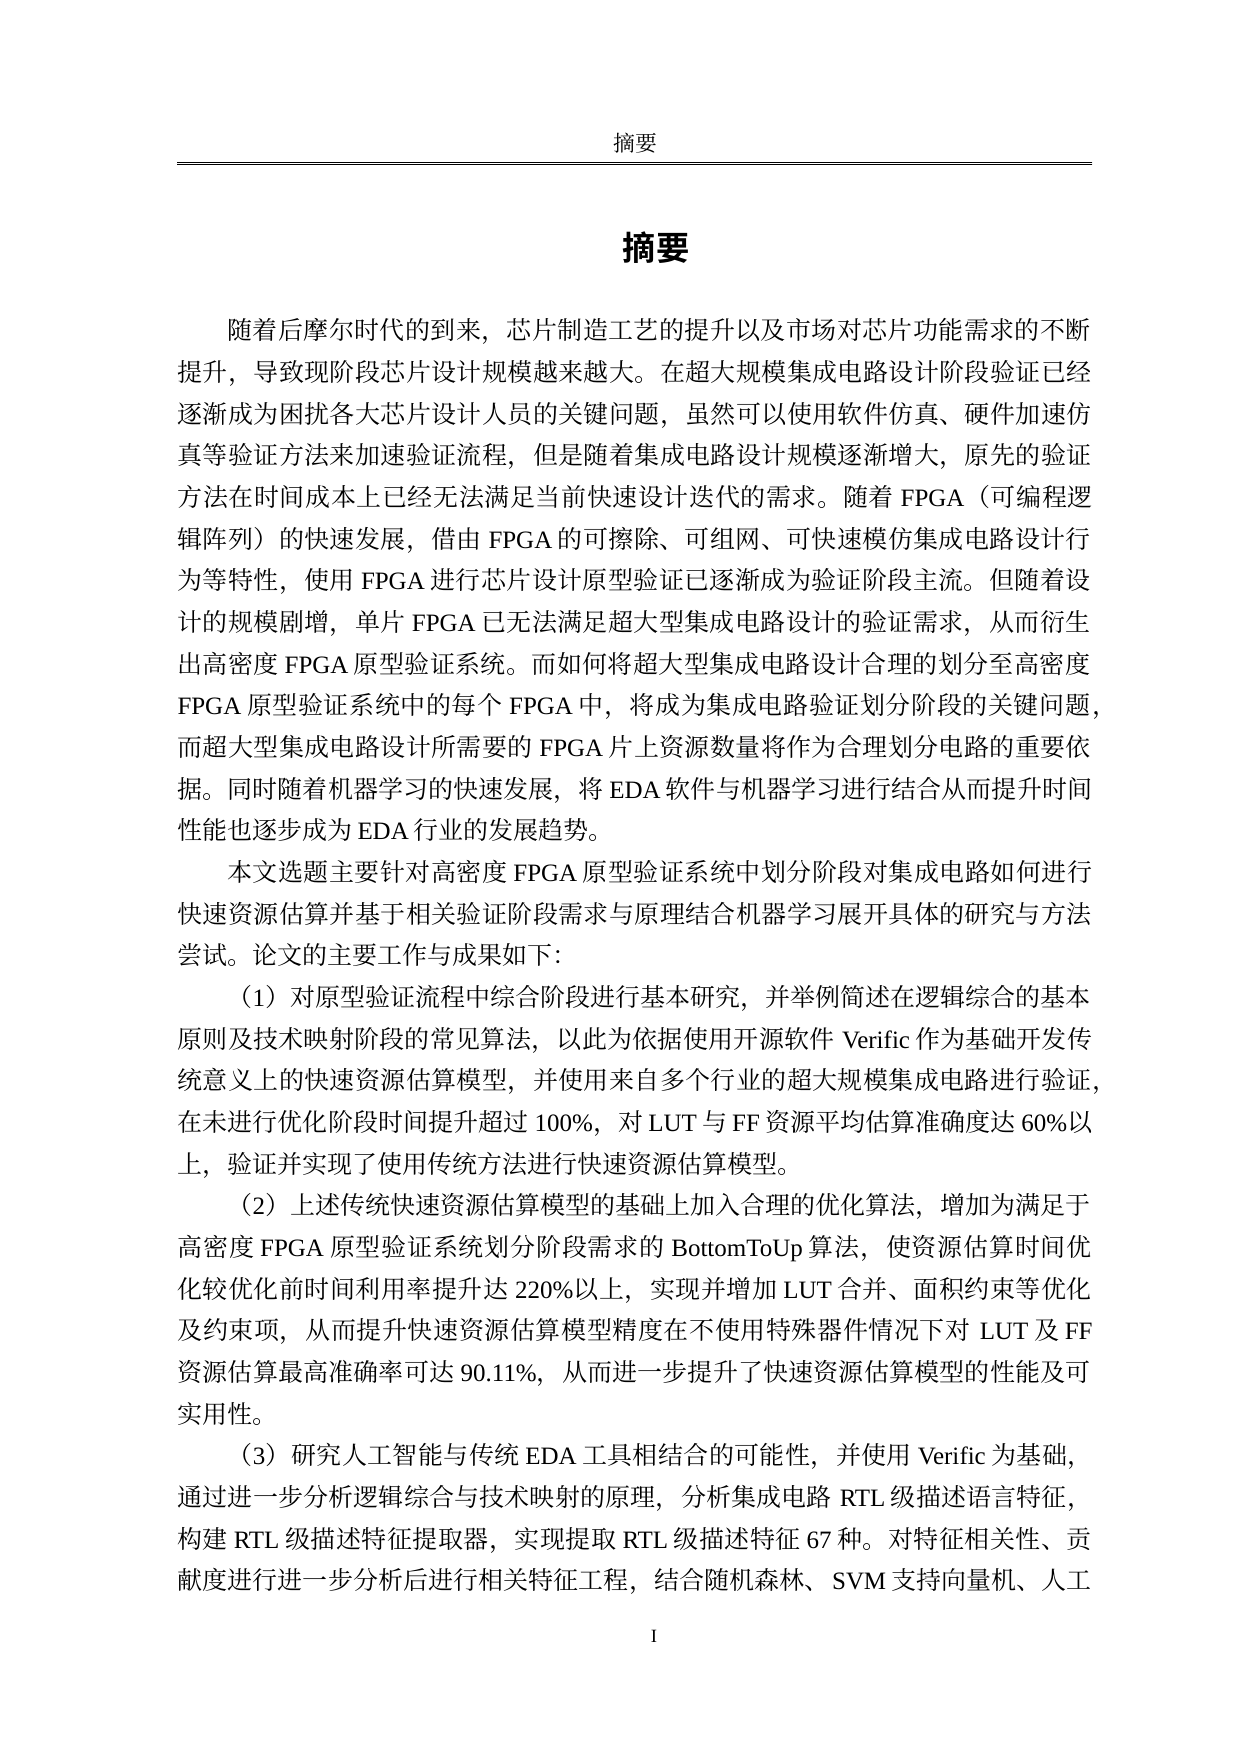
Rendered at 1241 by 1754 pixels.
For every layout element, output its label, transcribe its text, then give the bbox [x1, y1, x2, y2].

text 本文选题主要针对高密度FPGA原型验证系统中划分阶段对集成电路如何进行快速资源估算并基于相关验证阶段需求与原理结合机器学习展开具体的研究与方法尝试。论文的主要工作与成果如下： [177, 848, 1092, 973]
text （1）对原型验证流程中综合阶段进行基本研究，并举例简述在逻辑综合的基本原则及技术映射阶段的常见算法，以此为依据使用开源软件Verific作为基础开发传统意义上的快速资源估算模型，并使用来自多个行业的超大规模集成电路进行验证，在未进行优化阶段时间提升超过100%，对LUT与FF资源平均估算准确度达60%以上，验证并实现了使用传统方法进行快速资源估算模型。 [177, 973, 1092, 1181]
text （2）上述传统快速资源估算模型的基础上加入合理的优化算法，增加为满足于高密度FPGA原型验证系统划分阶段需求的BottomToUp算法，使资源估算时间优化较优化前时间利用率提升达220%以上，实现并增加LUT合并、面积约束等优化及约束项，从而提升快速资源估算模型精度在不使用特殊器件情况下对LUT及FF资源估算最高准确率可达90.11%，从而进一步提升了快速资源估算模型的性能及可实用性。 [177, 1181, 1092, 1431]
text 随着后摩尔时代的到来，芯片制造工艺的提升以及市场对芯片功能需求的不断提升，导致现阶段芯片设计规模越来越大。在超大规模集成电路设计阶段验证已经逐渐成为困扰各大芯片设计人员的关键问题，虽然可以使用软件仿真、硬件加速仿真等验证方法来加速验证流程，但是随着集成电路设计规模逐渐增大，原先的验证方法在时间成本上已经无法满足当前快速设计迭代的需求。随着FPGA（可编程逻辑阵列）的快速发展，借由FPGA的可擦除、可组网、可快速模仿集成电路设计行为等特性，使用FPGA进行芯片设计原型验证已逐渐成为验证阶段主流。但随着设计的规模剧增，单片FPGA已无法满足超大型集成电路设计的验证需求，从而衍生出高密度FPGA原型验证系统。而如何将超大型集成电路设计合理的划分至高密度FPGA原型验证系统中的每个FPGA中，将成为集成电路验证划分阶段的关键问题，而超大型集成电路设计所需要的FPGA片上资源数量将作为合理划分电路的重要依据。同时随着机器学习的快速发展，将EDA软件与机器学习进行结合从而提升时间性能也逐步成为EDA行业的发展趋势。 [177, 306, 1092, 848]
text 摘要 [177, 227, 1092, 269]
